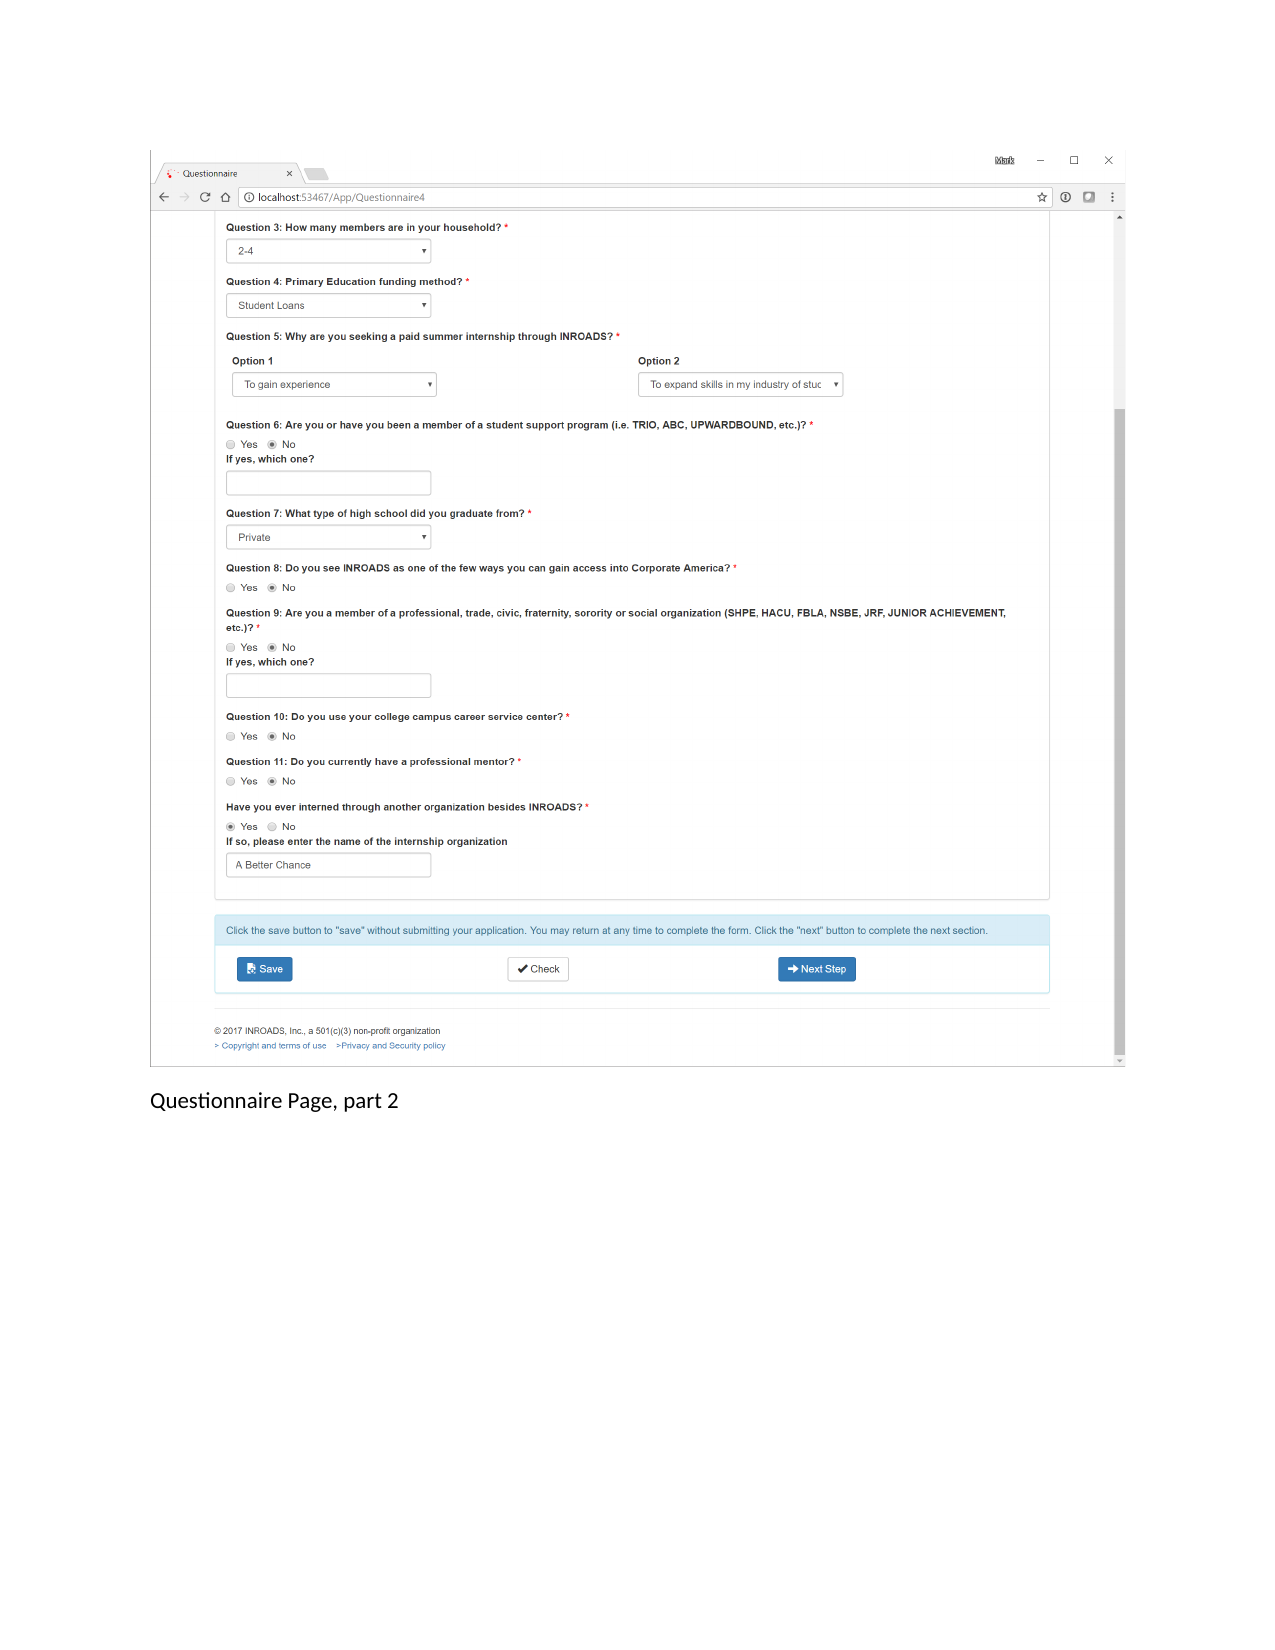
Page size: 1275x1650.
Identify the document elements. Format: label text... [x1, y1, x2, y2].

text Questionnaire Page, part 2 [150, 1086, 1125, 1114]
picture [150, 150, 1125, 1067]
